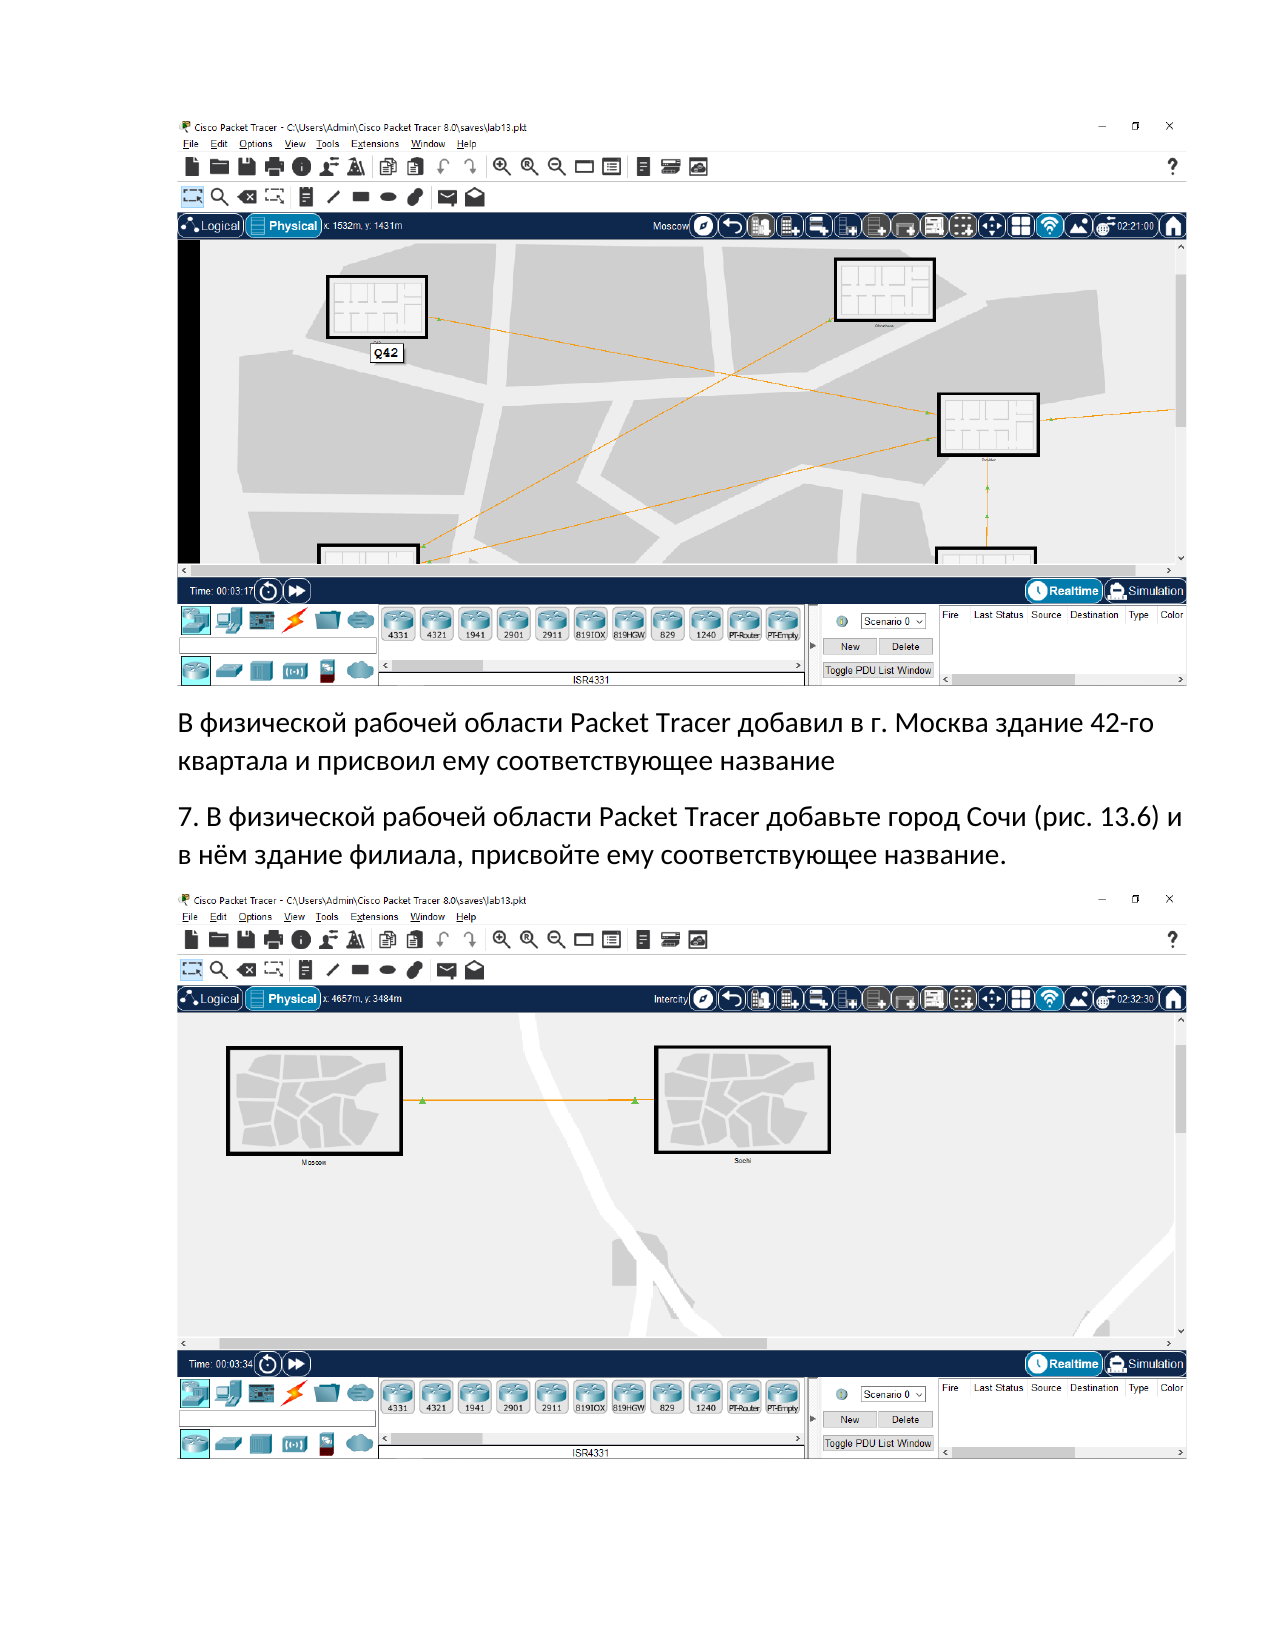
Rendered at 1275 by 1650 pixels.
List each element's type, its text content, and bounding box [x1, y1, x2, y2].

text В физической рабочей области Packet Tracer добавил в г. Москва здание 42-го квартала и присвоил ему соответствующее название [177, 704, 1186, 778]
picture [177, 891, 1187, 1459]
picture [177, 118, 1187, 686]
text 7. В физической рабочей области Packet Tracer добавьте город Сочи (рис. 13.6) и в нём здание филиала, присвойте ему соответствующее название. [177, 798, 1186, 872]
